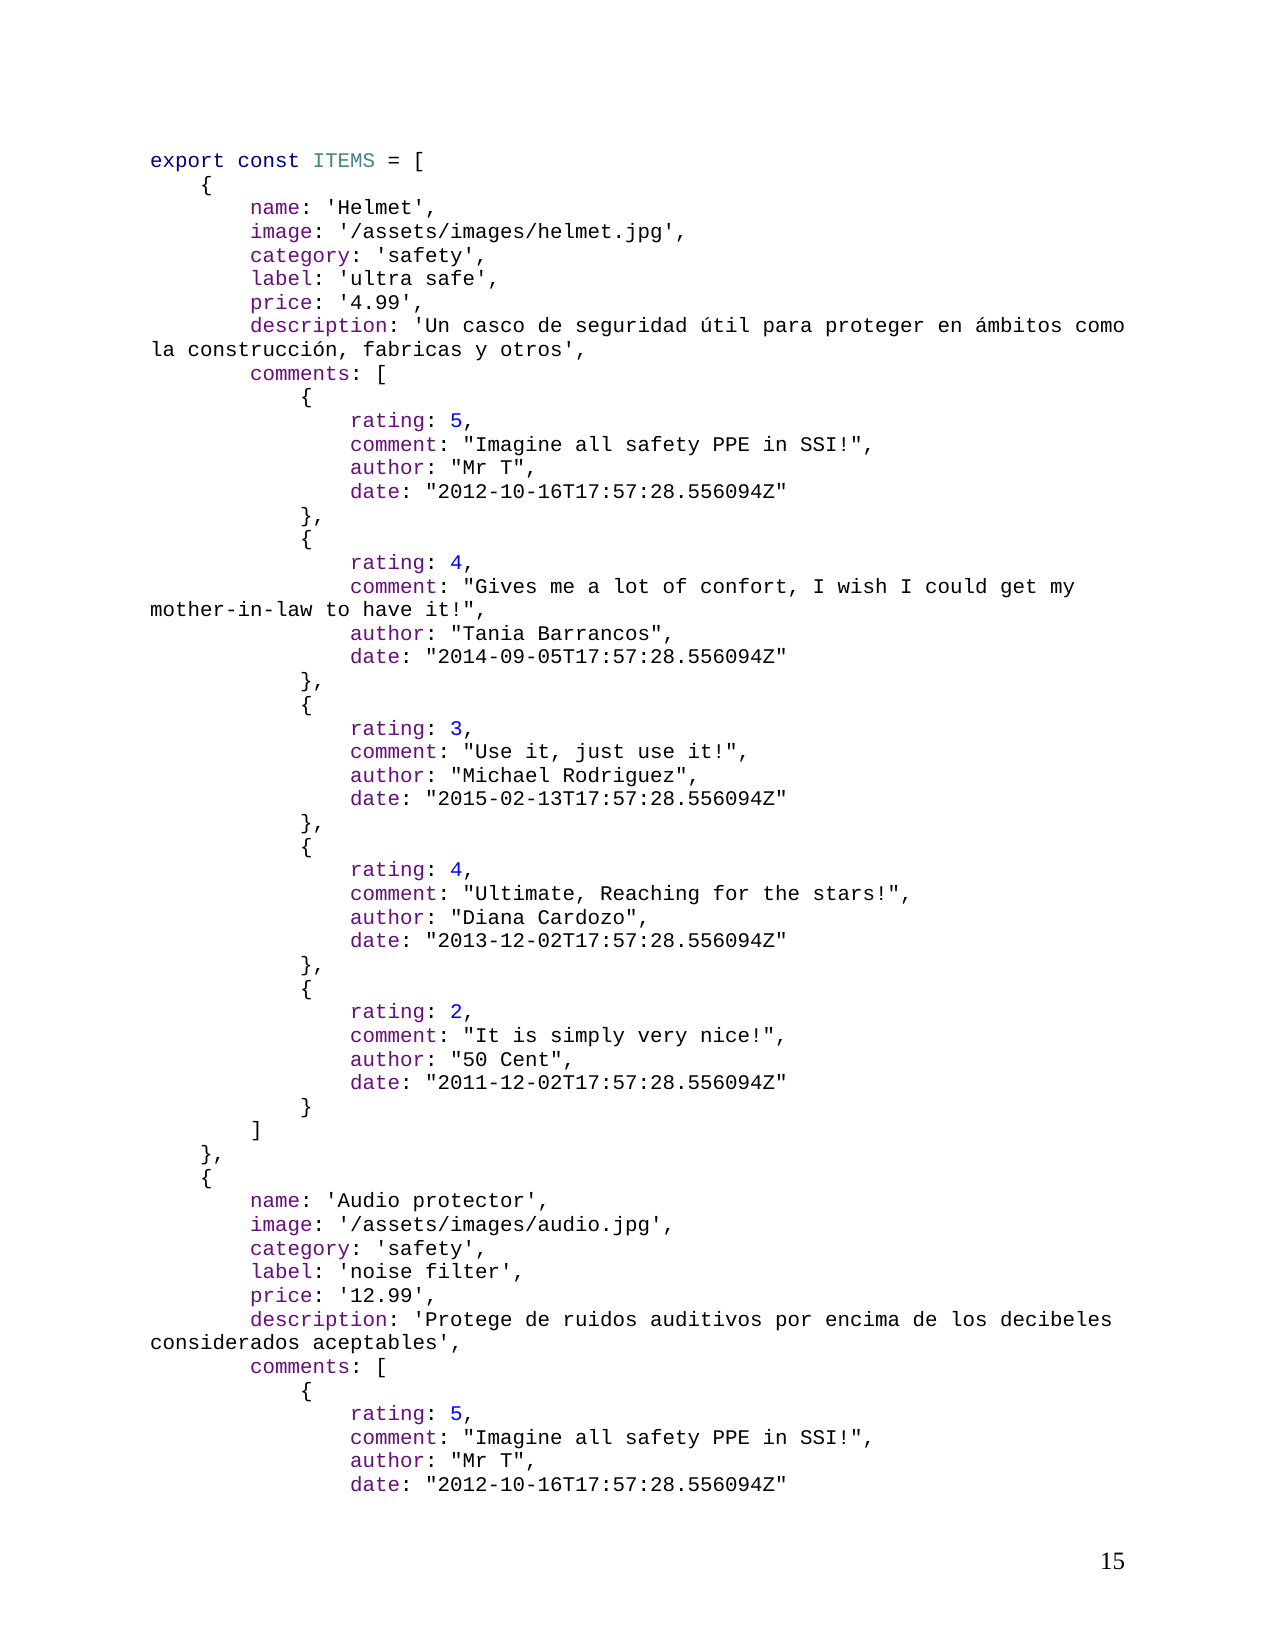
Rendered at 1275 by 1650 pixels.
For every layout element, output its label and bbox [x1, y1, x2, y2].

text [150, 150, 1125, 1498]
